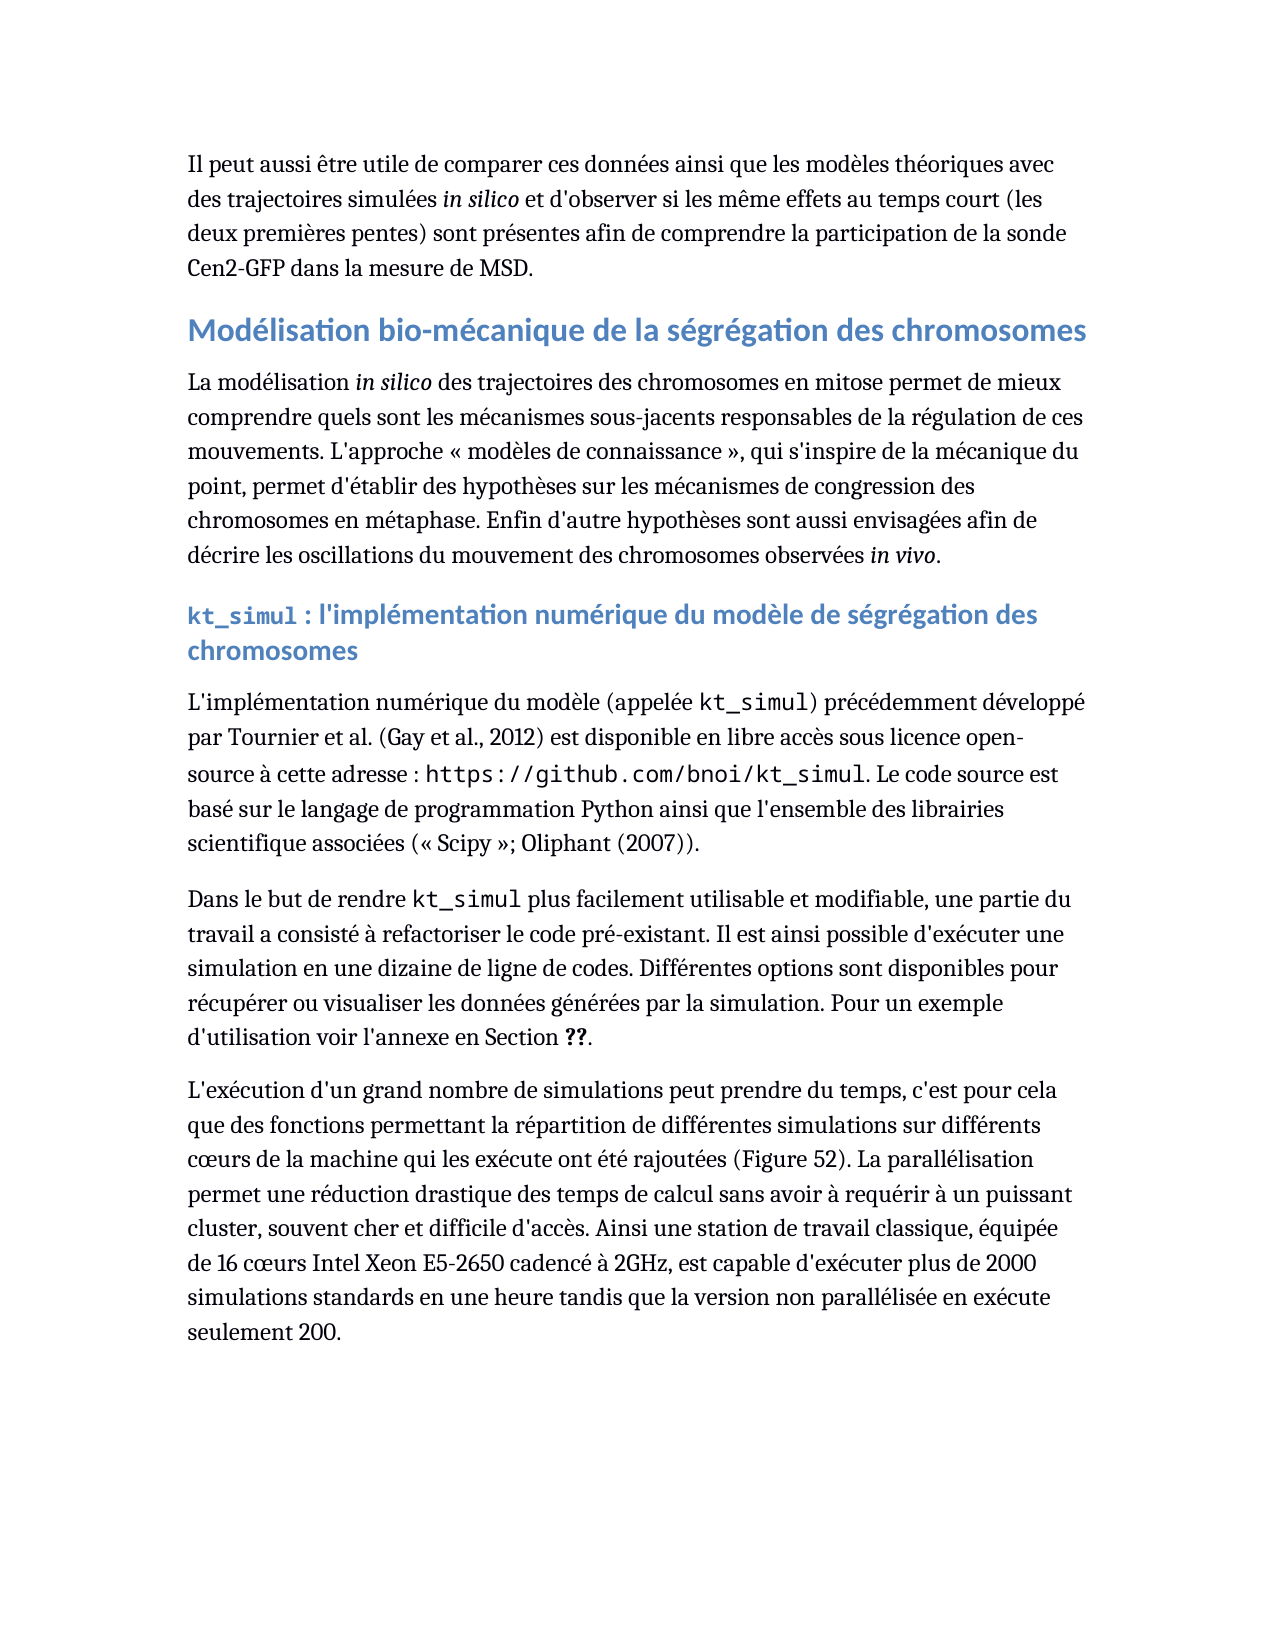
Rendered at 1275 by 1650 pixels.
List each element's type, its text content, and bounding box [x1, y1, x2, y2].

text L'implémentation numérique du modèle (appelée kt_simul) précédemment développé par Tournier et al. (Gay et al., 2012) est disponible en libre accès sous licence open-source à cette adresse : https://github.com/bnoi/kt_simul. Le code source est basé sur le langage de programmation Python ainsi que l'ensemble des librairies scientifique associées (« Scipy »; Oliphant (2007)). [187, 686, 1087, 858]
text Il peut aussi être utile de comparer ces données ainsi que les modèles théoriques avec des trajectoires simulées in silico et d'observer si les même effets au temps court (les deux premières pentes) sont présentes afin de comprendre la participation de la sonde Cen2-GFP dans la mesure de MSD. [187, 150, 1087, 282]
text L'exécution d'un grand nombre de simulations peut prendre du temps, c'est pour cela que des fonctions permettant la répartition de différentes simulations sur différents cœurs de la machine qui les exécute ont été rajoutées (Figure 52). La parallélisation permet une réduction drastique des temps de calcul sans avoir à requérir à un puissant cluster, souvent cher et difficile d'accès. Ainsi une station de travail classique, équipée de 16 cœurs Intel Xeon E5-2650 cadencé à 2GHz, est capable d'exécuter plus de 2000 simulations standards en une heure tandis que la version non parallélisée en exécute seulement 200. [187, 1076, 1087, 1346]
text La modélisation in silico des trajectoires des chromosomes en mitose permet de mieux comprendre quels sont les mécanismes sous-jacents responsables de la régulation de ces mouvements. L'approche « modèles de connaissance », qui s'inspire de la mécanique du point, permet d'établir des hypothèses sur les mécanismes de congression des chromosomes en métaphase. Enfin d'autre hypothèses sont aussi envisagées afin de décrire les oscillations du mouvement des chromosomes observées in vivo. [187, 368, 1087, 569]
subtitle Modélisation bio-mécanique de la ségrégation des chromosomes [187, 309, 1087, 349]
text Dans le but de rendre kt_simul plus facilement utilisable et modifiable, une partie du travail a consisté à refactoriser le code pré-existant. Il est ainsi possible d'exécuter une simulation en une dizaine de ligne de codes. Différentes options sont disponibles pour récupérer ou visualiser les données générées par la simulation. Pour un exemple d'utilisation voir l'annexe en Section ??. [187, 883, 1087, 1052]
subtitle kt_simul : l'implémentation numérique du modèle de ségrégation des chromosomes [187, 596, 1087, 667]
